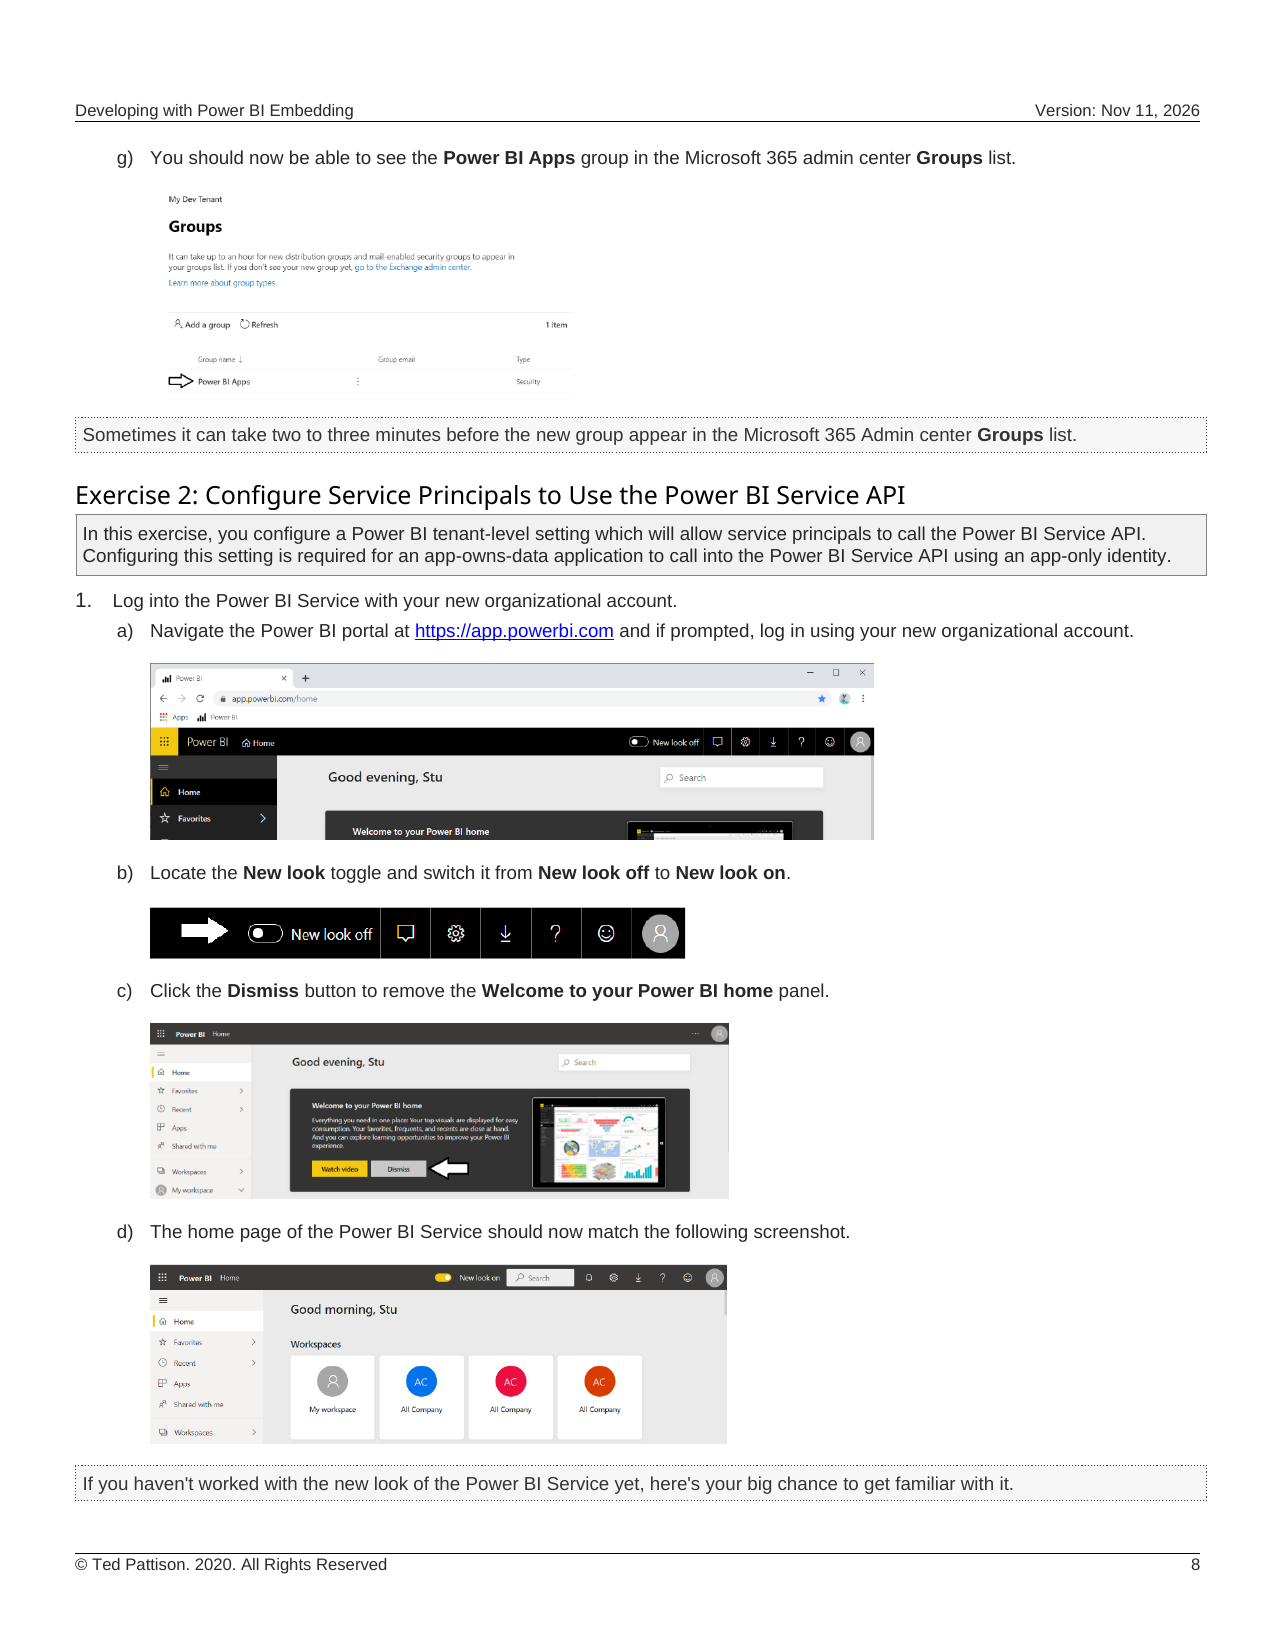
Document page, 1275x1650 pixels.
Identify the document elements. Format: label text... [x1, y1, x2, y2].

list Click the Dismiss button to remove the Welcome to your Power BI home panel. [117, 980, 1200, 1002]
picture [150, 190, 574, 395]
list Log into the Power BI Service with your new organizational account. [75, 588, 1200, 612]
text You should now be able to see the Power BI Apps group in the Microsoft 365 admin center Groups list. [117, 147, 1200, 168]
list The home page of the Power BI Service should now match the following screenshot. [117, 1221, 1200, 1242]
text In this exercise, you configure a Power BI tenant-level setting which will allow service principals to call the Power BI Service API. Configuring this setting is required for an app-owns-data application to call into the Power BI Service API using an app-only identity. [77, 515, 1206, 575]
text Navigate the Power BI portal at https://app.powerbi.com and if prompted, log in using your new organizational account. [117, 620, 1200, 642]
picture [150, 905, 686, 959]
picture [150, 1023, 729, 1199]
text Sometimes it can take two to three minutes before the new group appear in the Microsoft 365 Admin center Groups list. [75, 417, 1207, 453]
picture [150, 1264, 727, 1444]
text If you haven't worked with the new look of the Power BI Service yet, here's your big chance to get familiar with it. [75, 1465, 1207, 1501]
picture [150, 663, 875, 840]
list Locate the New look toggle and switch it from New look off to New look on. [117, 861, 1200, 883]
subtitle Exercise 2: Configure Service Principals to Use the Power BI Service API [75, 478, 1200, 514]
